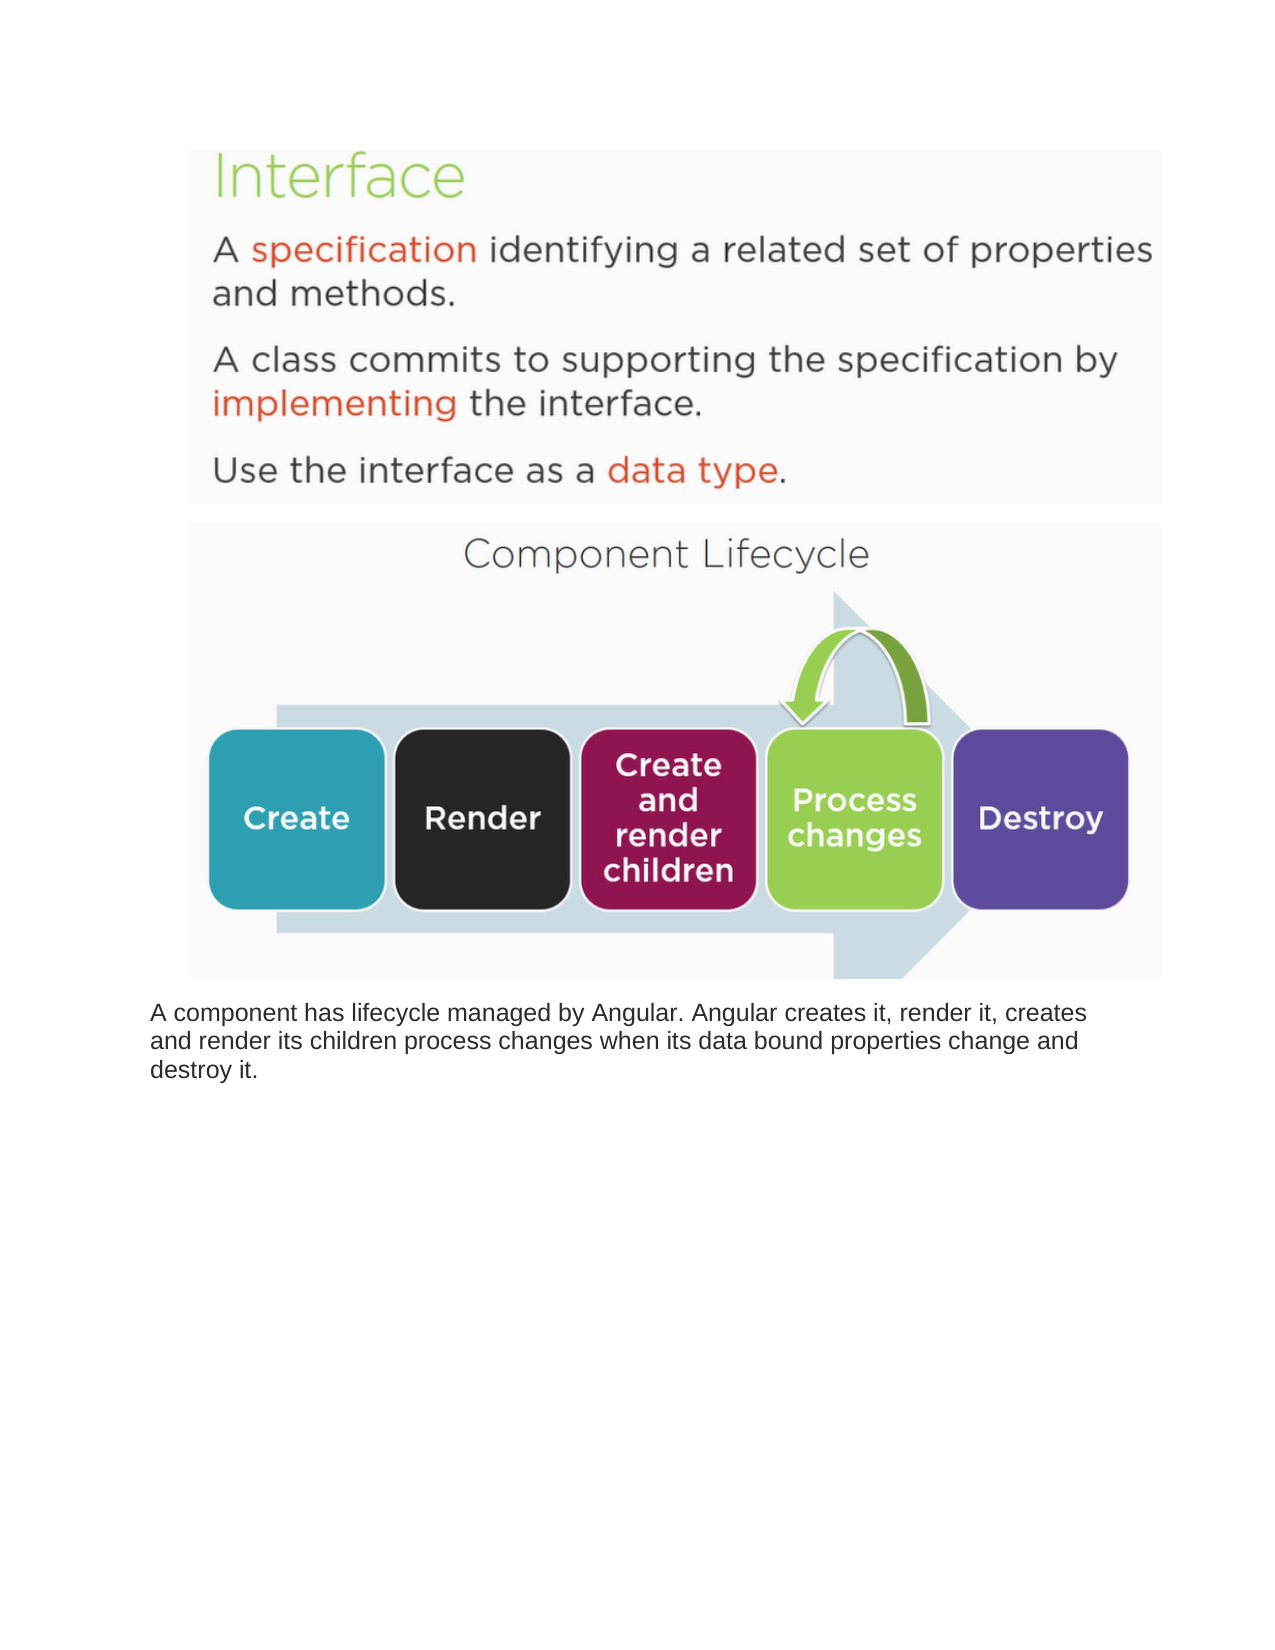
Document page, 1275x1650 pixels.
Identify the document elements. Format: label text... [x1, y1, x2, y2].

picture [187, 522, 1163, 979]
picture [187, 150, 1163, 504]
text A component has lifecycle managed by Angular. Angular creates it, render it, creates and render its children process changes when its data bound properties change and destroy it. [150, 997, 1125, 1084]
